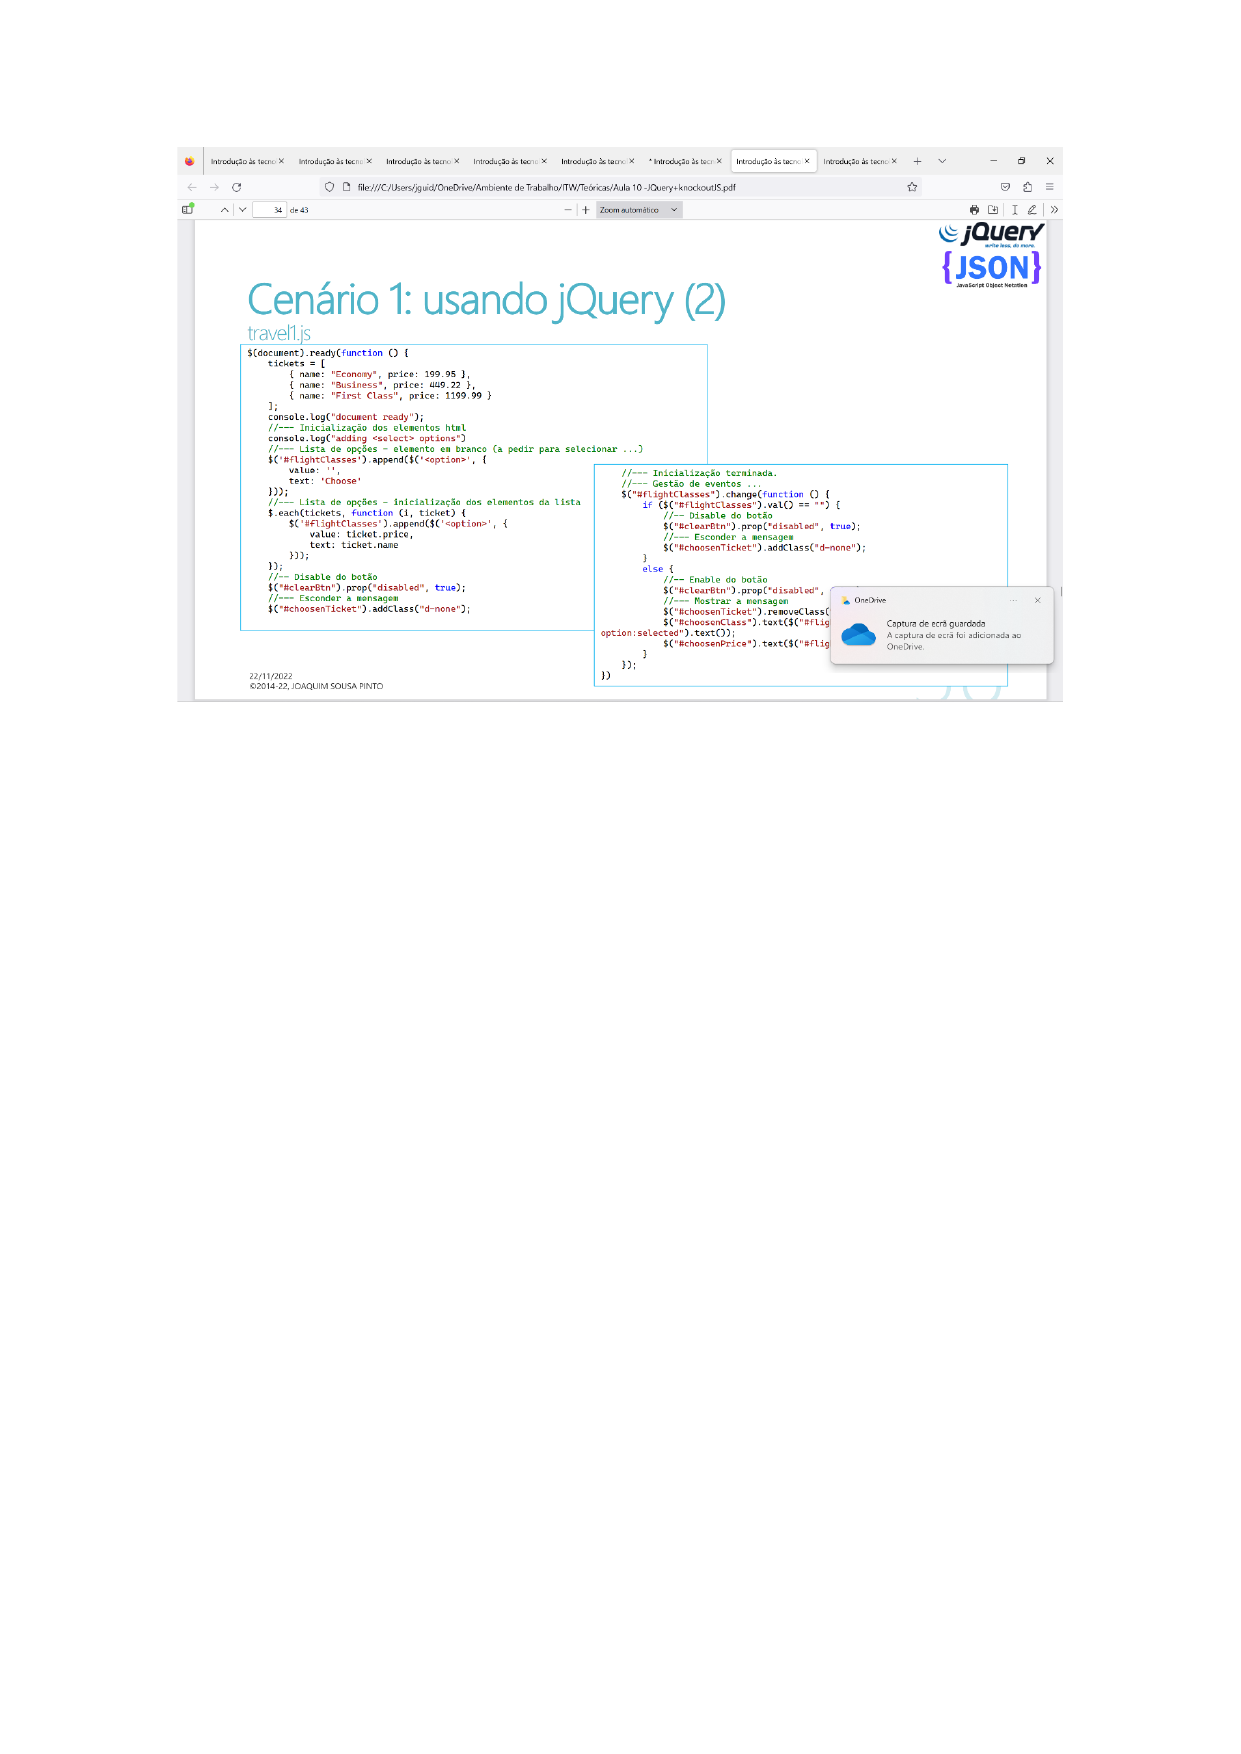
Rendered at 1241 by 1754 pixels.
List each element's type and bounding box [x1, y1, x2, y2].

picture [177, 147, 1063, 702]
